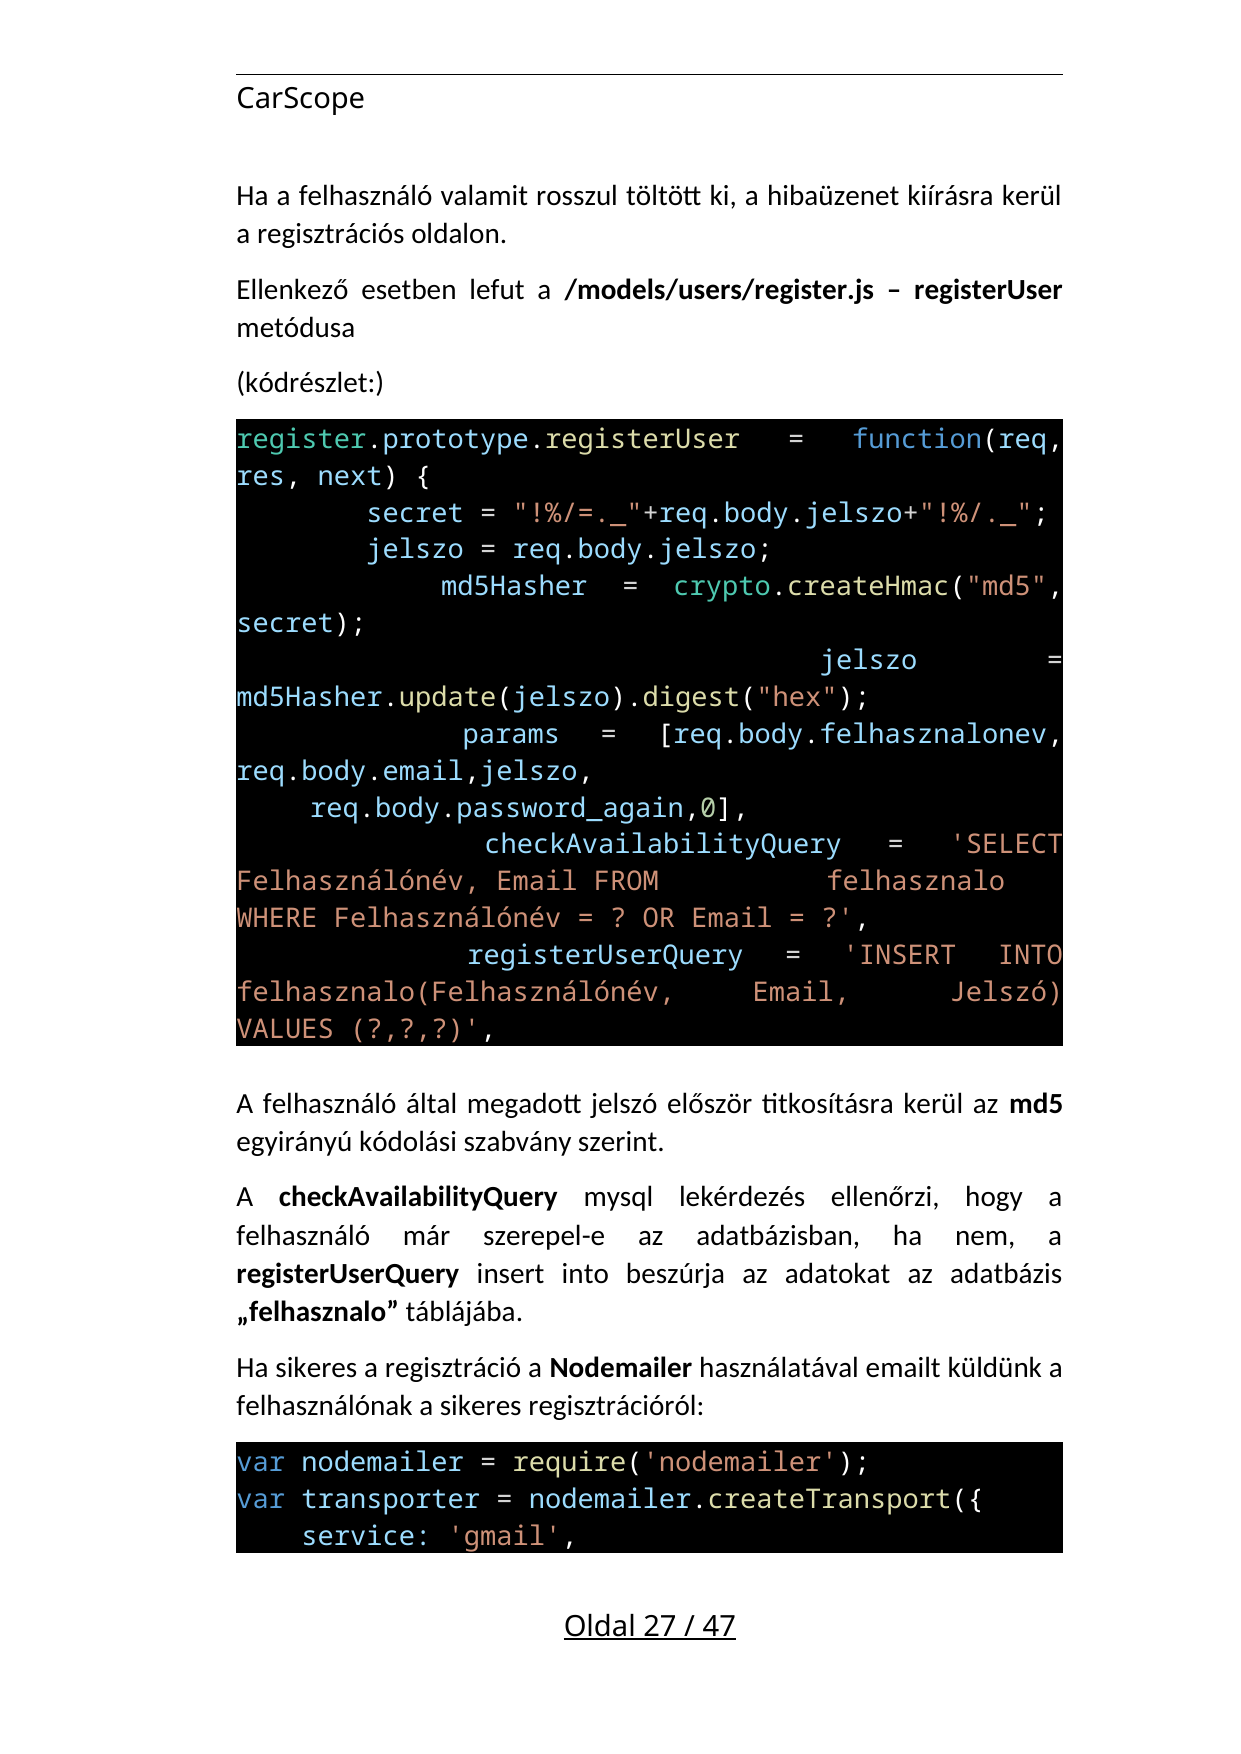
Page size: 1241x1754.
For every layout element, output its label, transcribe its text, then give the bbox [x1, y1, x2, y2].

text A checkAvailabilityQuery mysql lekérdezés ellenőrzi, hogy a felhasználó már szerepel-e az adatbázisban, ha nem, a registerUserQuery insert into beszúrja az adatokat az adatbázis „felhasznalo” táblájába. [236, 1178, 1063, 1329]
text Ha a felhasználó valamit rosszul töltött ki, a hibaüzenet kiírásra kerül a regisztrációs oldalon. [236, 177, 1063, 251]
text A felhasználó által megadott jelszó először titkosításra kerül az md5 egyirányú kódolási szabvány szerint. [236, 1046, 1063, 1159]
text Ha sikeres a regisztráció a Nodemailer használatával emailt küldünk a felhasználónak a sikeres regisztrációról: [236, 1349, 1063, 1423]
text var nodemailer = require('nodemailer'); [236, 1442, 1063, 1479]
text md5Hasher = crypto.createHmac("md5", secret); [236, 567, 1063, 641]
text jelszo = md5Hasher.update(jelszo).digest("hex"); [236, 641, 1063, 714]
text jelszo = req.body.jelszo; [236, 530, 1063, 567]
text params = [req.body.felhasznalonev, req.body.email,jelszo, req.body.password_again,0], [236, 714, 1063, 825]
text registerUserQuery = 'INSERT INTO felhasznalo(Felhasználónév, Email, Jelszó) VALUES (?,?,?)', [236, 936, 1063, 1046]
text var transporter = nodemailer.createTransport({ [236, 1479, 1063, 1516]
text register.prototype.registerUser = function(req, res, next) { [236, 419, 1063, 493]
text service: 'gmail', [236, 1516, 1063, 1553]
text checkAvailabilityQuery = 'SELECT Felhasználónév, Email FROM felhasznalo WHERE Felhasználónév = ? OR Email = ?', [236, 825, 1063, 936]
text Ellenkező esetben lefut a /models/users/register.js – registerUser metódusa [236, 271, 1063, 345]
text (kódrészlet:) [236, 364, 1063, 400]
text secret = "!%/=._"+req.body.jelszo+"!%/._"; [236, 493, 1063, 530]
